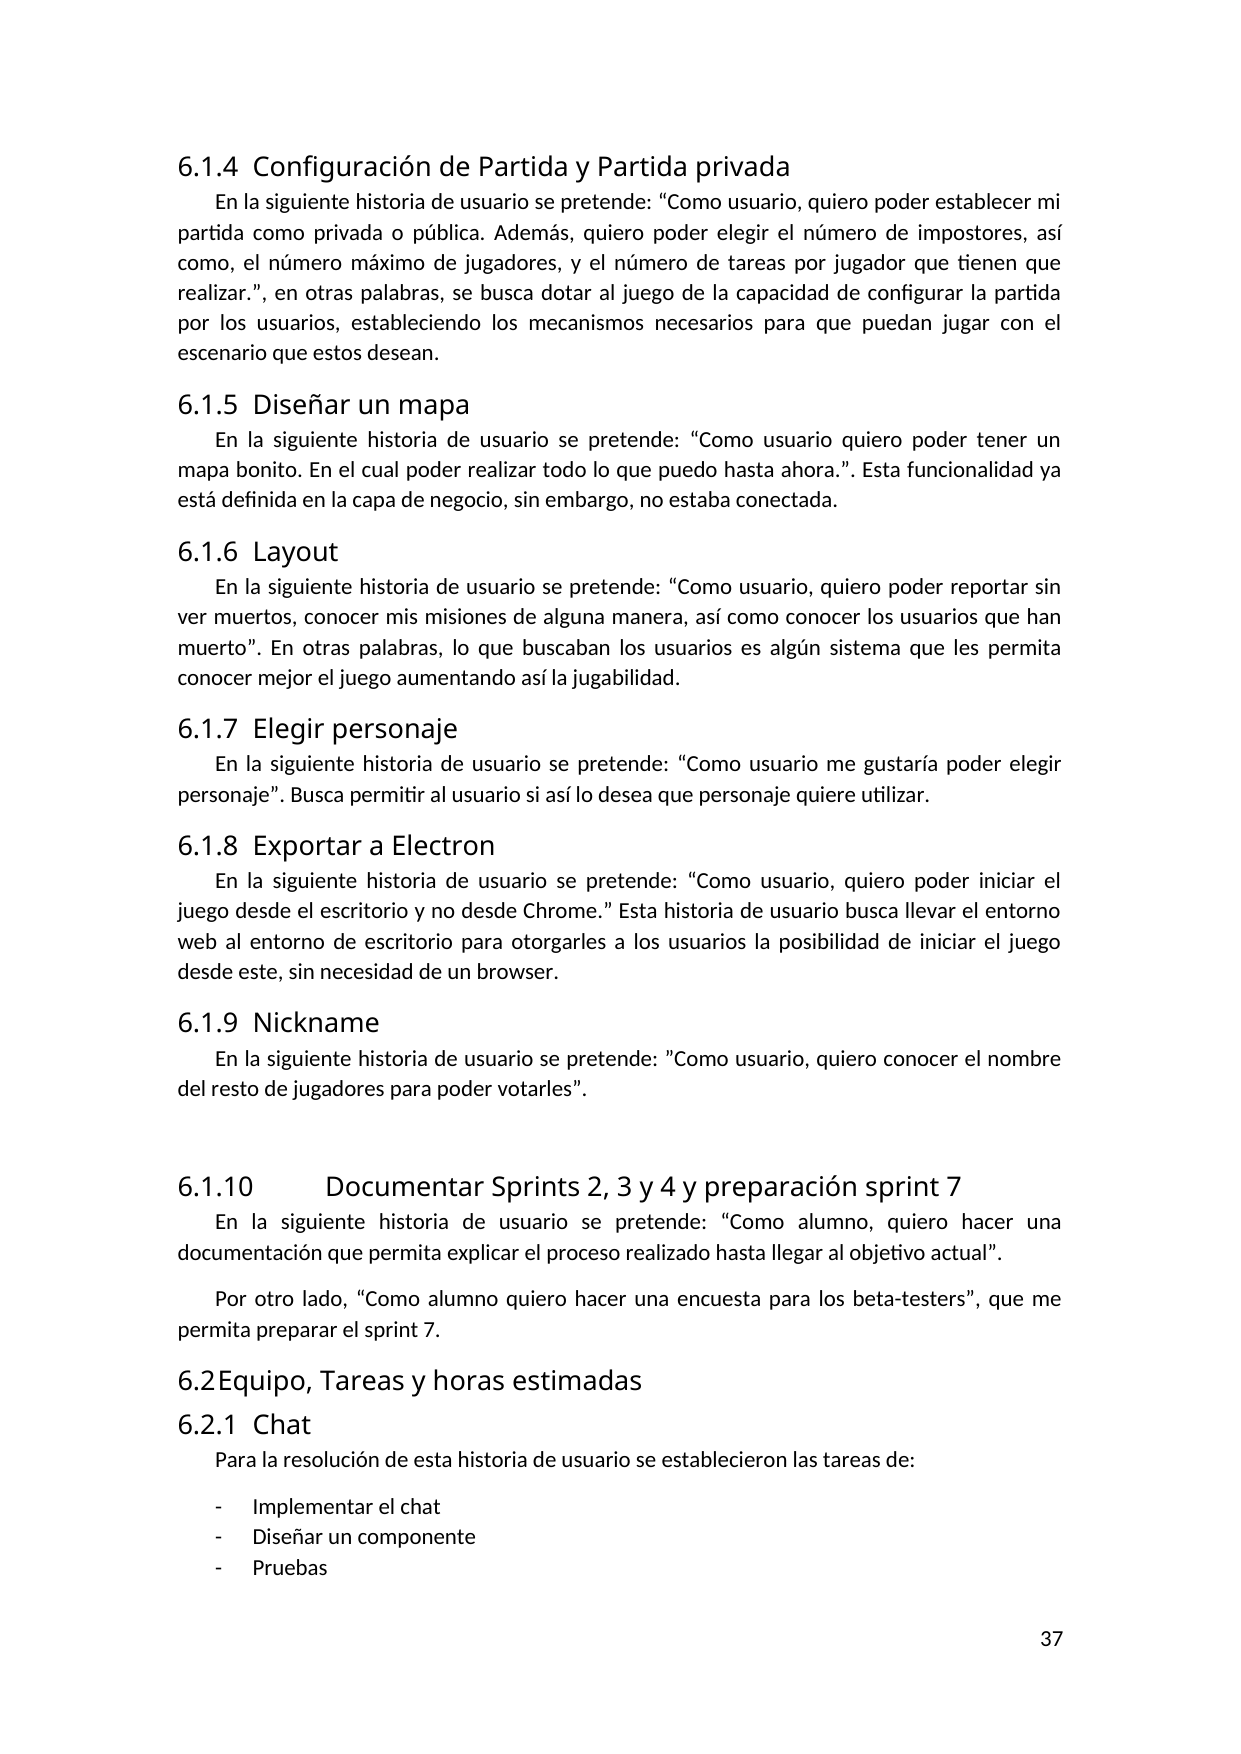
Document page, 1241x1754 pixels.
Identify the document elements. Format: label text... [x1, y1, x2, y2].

subtitle Elegir personaje [177, 710, 1063, 747]
subtitle Equipo, Tareas y horas estimadas [177, 1362, 1063, 1398]
text En la siguiente historia de usuario se pretende: “Como usuario, quiero poder reportar sin ver muertos, conocer mis misiones de alguna manera, así como conocer los usuarios que han muerto”. En otras palabras, lo que buscaban los usuarios es algún sistema que les permita conocer mejor el juego aumentando así la jugabilidad. [177, 572, 1063, 691]
text Para la resolución de esta historia de usuario se establecieron las tareas de: [177, 1445, 1063, 1473]
text En la siguiente historia de usuario se pretende: “Como usuario, quiero poder establecer mi partida como privada o pública. Además, quiero poder elegir el número de impostores, así como, el número máximo de jugadores, y el número de tareas por jugador que tienen que realizar.”, en otras palabras, se busca dotar al juego de la capacidad de configurar la partida por los usuarios, estableciendo los mecanismos necesarios para que puedan jugar con el escenario que estos desean. [177, 187, 1063, 367]
text En la siguiente historia de usuario se pretende: ”Como usuario, quiero conocer el nombre del resto de jugadores para poder votarles”. [177, 1044, 1063, 1102]
subtitle Nickname [177, 1004, 1063, 1041]
subtitle Configuración de Partida y Partida privada [177, 148, 1063, 184]
list Diseñar un componente [215, 1522, 1063, 1551]
text Por otro lado, “Como alumno quiero hacer una encuesta para los beta-testers”, que me permita preparar el sprint 7. [177, 1284, 1063, 1343]
subtitle Exportar a Electron [177, 827, 1063, 863]
text En la siguiente historia de usuario se pretende: “Como alumno, quiero hacer una documentación que permita explicar el proceso realizado hasta llegar al objetivo actual”. [177, 1207, 1063, 1266]
list Implementar el chat [215, 1492, 1063, 1520]
subtitle Documentar Sprints 2, 3 y 4 y preparación sprint 7 [177, 1168, 1063, 1204]
text En la siguiente historia de usuario se pretende: “Como usuario me gustaría poder elegir personaje”. Busca permitir al usuario si así lo desea que personaje quiere utilizar. [177, 749, 1063, 808]
text En la siguiente historia de usuario se pretende: “Como usuario, quiero poder iniciar el juego desde el escritorio y no desde Chrome.” Esta historia de usuario busca llevar el entorno web al entorno de escritorio para otorgarles a los usuarios la posibilidad de iniciar el juego desde este, sin necesidad de un browser. [177, 866, 1063, 985]
subtitle Layout [177, 532, 1063, 569]
text En la siguiente historia de usuario se pretende: “Como usuario quiero poder tener un mapa bonito. En el cual poder realizar todo lo que puedo hasta ahora.”. Esta funcionalidad ya está definida en la capa de negocio, sin embargo, no estaba conectada. [177, 425, 1063, 514]
list Pruebas [215, 1553, 1063, 1581]
subtitle Chat [177, 1406, 1063, 1442]
subtitle Diseñar un mapa [177, 385, 1063, 422]
